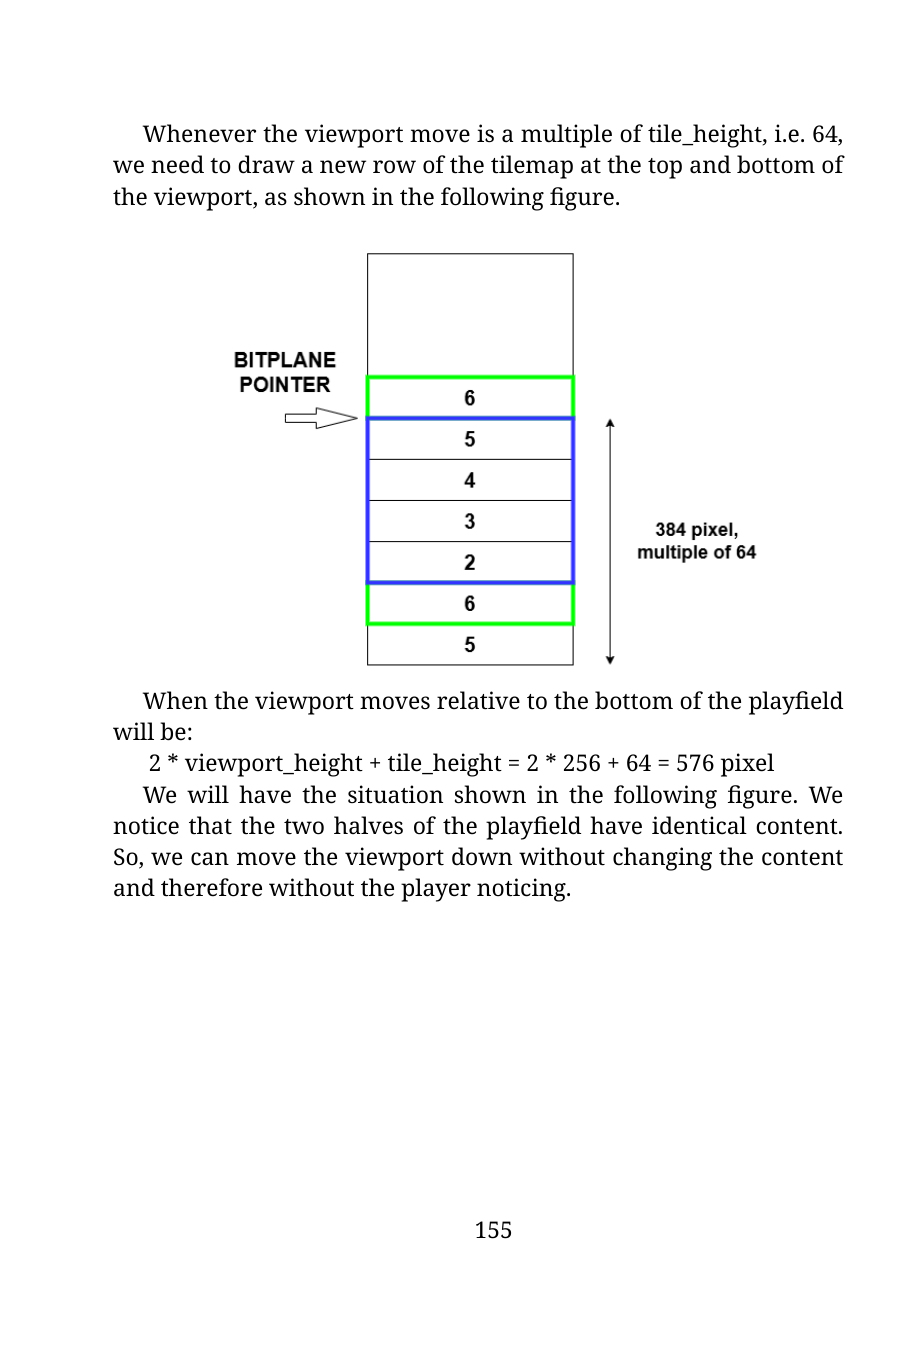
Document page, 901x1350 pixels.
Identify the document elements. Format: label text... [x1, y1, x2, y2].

text When the viewport moves relative to the bottom of the playfield will be: [113, 685, 844, 747]
text Whenever the viewport move is a multiple of tile_height, i.e. 64, we need to draw a new row of the tilemap at the top and bottom of the viewport, as shown in the following figure. [113, 118, 844, 212]
text 2 * viewport_height + tile_height = 2 * 256 + 64 = 576 pixel [113, 747, 844, 779]
text We will have the situation shown in the following figure. We notice that the two halves of the playfield have identical content. So, we can move the viewport down without changing the content and therefore without the player noticing. [113, 779, 844, 904]
picture [213, 243, 774, 685]
